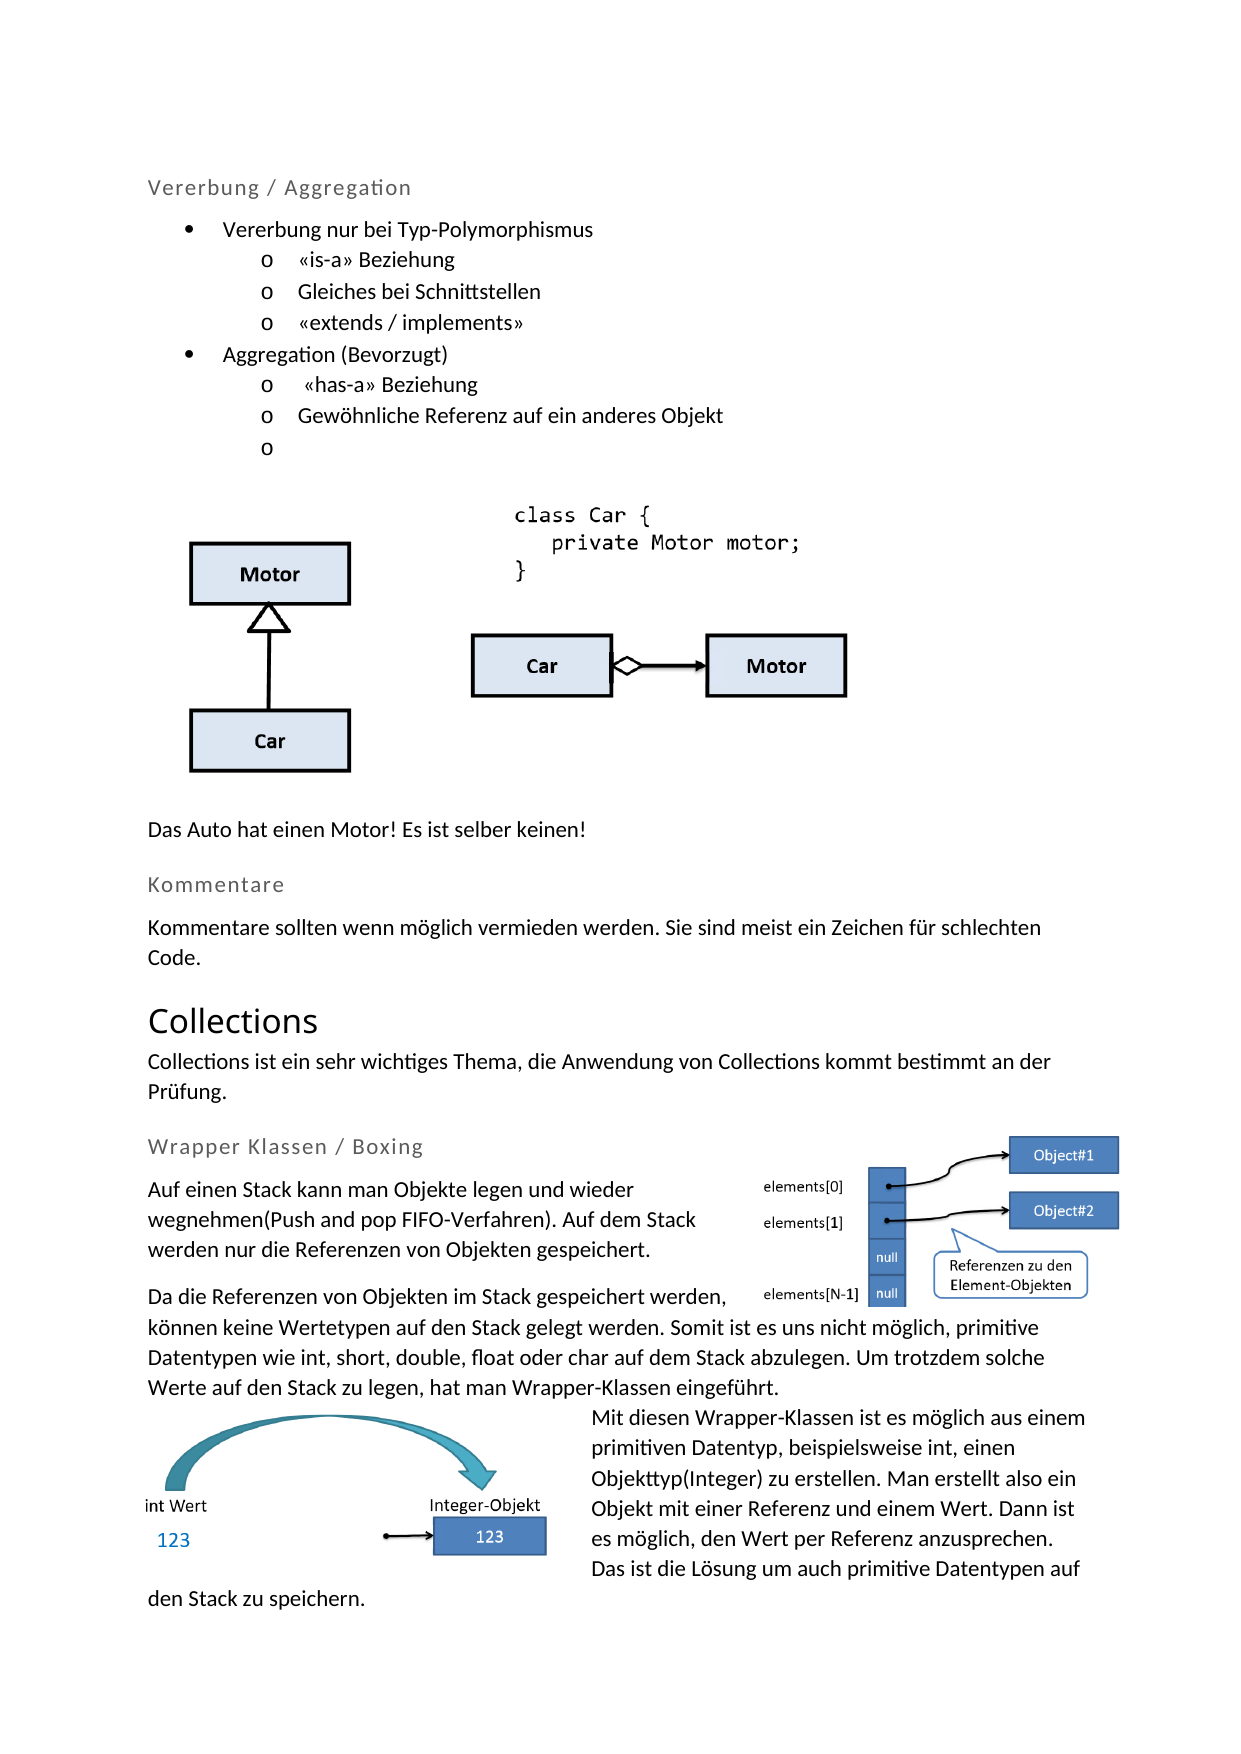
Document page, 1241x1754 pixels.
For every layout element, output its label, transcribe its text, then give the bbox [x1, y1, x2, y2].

subtitle Wrapper Klassen / Boxing [148, 1132, 748, 1160]
list Vererbung nur bei Typ-Polymorphismus [185, 215, 1093, 243]
list Gleiches bei Schnittstellen [260, 277, 1093, 306]
list «extends / implements» [260, 308, 1093, 338]
text Kommentare sollten wenn möglich vermieden werden. Sie sind meist ein Zeichen für schlechten Code. [148, 913, 1093, 971]
subtitle Collections [148, 998, 1093, 1043]
list «is-a» Beziehung [260, 246, 1093, 275]
text Collections ist ein sehr wichtiges Thema, die Anwendung von Collections kommt bestimmt an der Prüfung. [148, 1047, 1093, 1105]
list «has-a» Beziehung [260, 370, 1093, 399]
list Gewöhnliche Referenz auf ein anderes Objekt [260, 402, 1093, 431]
list Aggregation (Bevorzugt) [185, 340, 1093, 368]
subtitle Kommentare [148, 870, 1093, 898]
subtitle Vererbung / Aggregation [148, 173, 1093, 201]
text Das Auto hat einen Motor! Es ist selber keinen! [148, 815, 1093, 843]
text Da die Referenzen von Objekten im Stack gespeichert werden, können keine Wertetypen auf den Stack gelegt werden. Somit ist es uns nicht möglich, primitive Datentypen wie int, short, double, float oder char auf dem Stack abzulegen. Um trotzdem solche Werte auf den Stack zu legen, hat man Wrapper-Klassen eingeführt. Mit diesen Wrapper-Klassen ist es möglich aus einem primitiven Datentyp, beispielsweise int, einen Objekttyp(Integer) zu erstellen. Man erstellt also ein Objekt mit einer Referenz und einem Wert. Dann ist es möglich, den Wert per Referenz anzusprechen. Das ist die Lösung um auch primitive Datentypen auf den Stack zu speichern. [148, 1282, 1093, 1612]
text Auf einen Stack kann man Objekte legen und wieder wegnehmen(Push and pop FIFO-Verfahren). Auf dem Stack werden nur die Referenzen von Objekten gespeichert. [148, 1175, 748, 1263]
